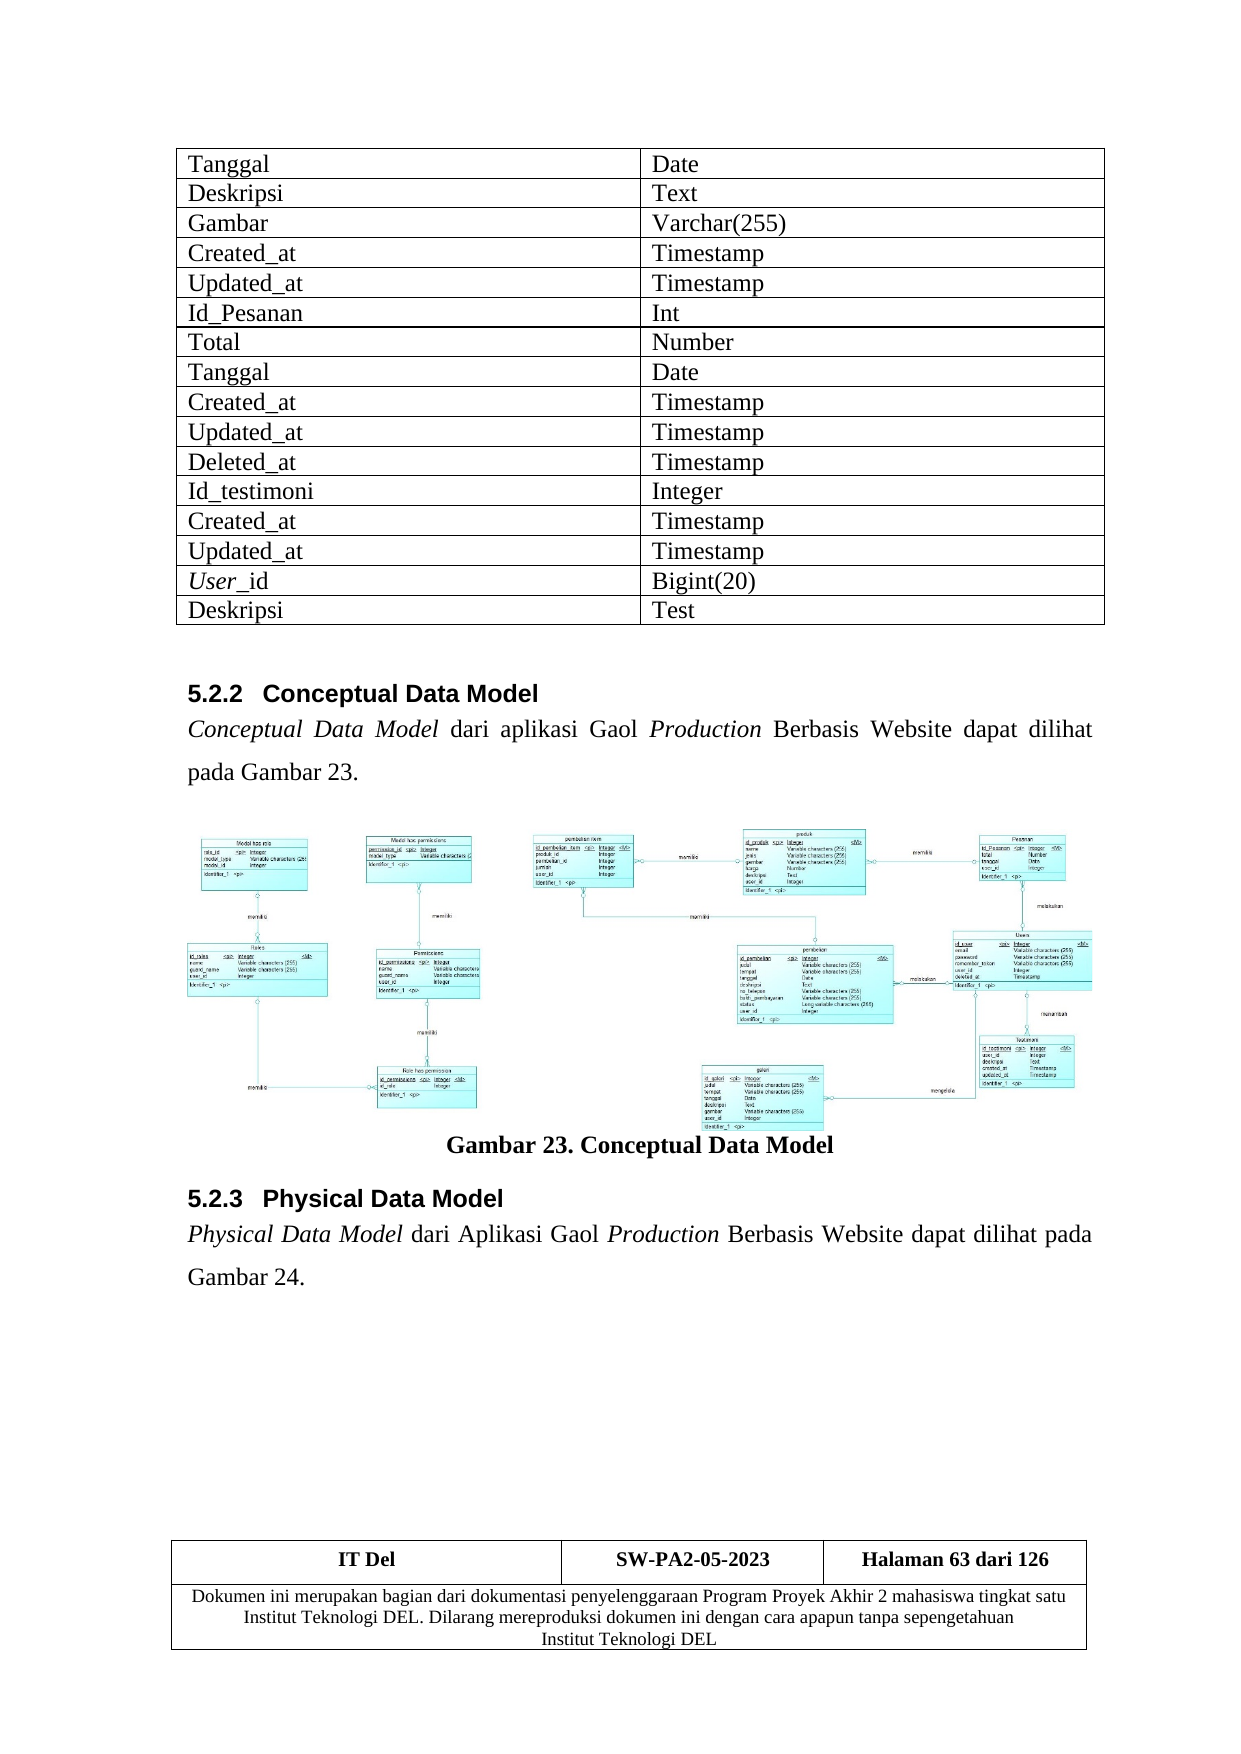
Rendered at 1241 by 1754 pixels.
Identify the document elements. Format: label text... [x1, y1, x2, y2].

table_cell Timestamp [641, 506, 1104, 535]
table_cell Tanggal [177, 357, 640, 386]
picture [187, 829, 1093, 1131]
table_cell Bigint(20) [641, 566, 1104, 594]
table_cell Text [641, 179, 1104, 207]
subtitle Physical Data Model [187, 1184, 1092, 1213]
table_cell Total [177, 328, 640, 356]
table_cell Number [641, 328, 1104, 356]
table_cell Date [641, 149, 1104, 177]
table_cell Id_Pesanan [177, 298, 640, 326]
table_cell Timestamp [641, 387, 1104, 416]
table_cell Timestamp [641, 268, 1104, 297]
table_cell Int [641, 298, 1104, 326]
table_cell Tanggal [177, 149, 640, 177]
table_cell Updated_at [177, 417, 640, 446]
table_cell Deskripsi [177, 596, 640, 624]
table_cell Updated_at [177, 536, 640, 565]
text Physical Data Model dari Aplikasi Gaol Production Berbasis Website dapat dilihat pada Gambar 24. [187, 1219, 1092, 1291]
text Gambar 23. Conceptual Data Model [187, 1131, 1092, 1159]
table_cell Test [641, 596, 1104, 624]
table_cell User_id [177, 566, 640, 594]
table_cell Updated_at [177, 268, 640, 297]
table_cell Varchar(255) [641, 208, 1104, 237]
table_cell Id_testimoni [177, 476, 640, 505]
text Conceptual Data Model dari aplikasi Gaol Production Berbasis Website dapat dilihat pada Gambar 23. [187, 714, 1092, 786]
table_cell Gambar [177, 208, 640, 237]
subtitle Conceptual Data Model [187, 679, 1092, 708]
table_cell Timestamp [641, 536, 1104, 565]
table_cell Deleted_at [177, 447, 640, 475]
table_cell Deskripsi [177, 179, 640, 207]
table_cell Created_at [177, 387, 640, 416]
table_cell Created_at [177, 506, 640, 535]
table_cell Integer [641, 476, 1104, 505]
table_cell Timestamp [641, 447, 1104, 475]
table_cell Timestamp [641, 238, 1104, 267]
table_cell Date [641, 357, 1104, 386]
table_cell Created_at [177, 238, 640, 267]
table_cell Timestamp [641, 417, 1104, 446]
